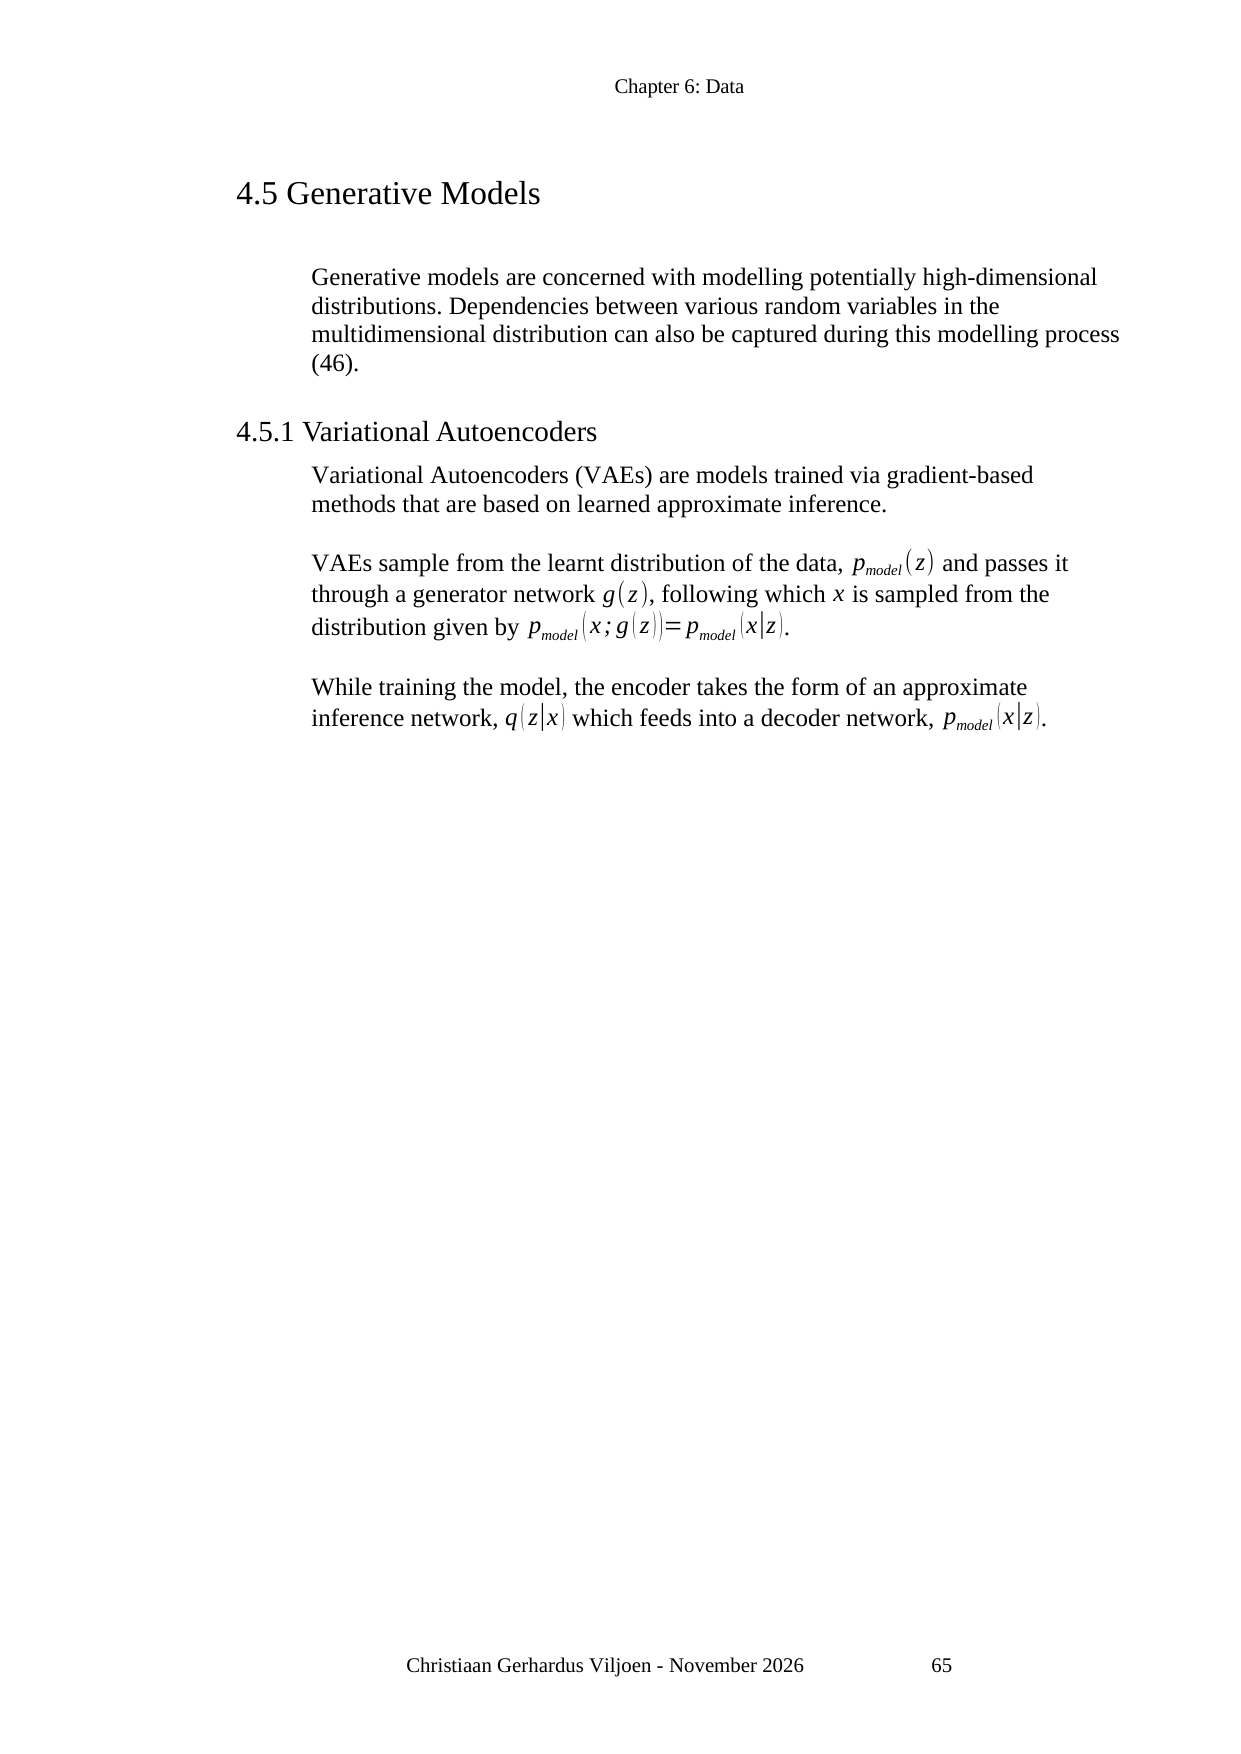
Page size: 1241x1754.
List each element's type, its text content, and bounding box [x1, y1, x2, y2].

text VAEs sample from the learnt distribution of the data, and passes it through a generator network , following which is sampled from the distribution given by . [311, 547, 1122, 643]
subtitle Variational Autoencoders [236, 414, 1122, 448]
subtitle Generative Models [236, 173, 1122, 211]
text While training the model, the encoder takes the form of an approximate inference network, which feeds into a decoder network, . [311, 672, 1122, 734]
text Generative models are concerned with modelling potentially high-dimensional distributions. Dependencies between various random variables in the multidimensional distribution can also be captured during this modelling process . [311, 262, 1122, 377]
text Variational Autoencoders (VAEs) are models trained via gradient-based methods that are based on learned approximate inference. [311, 461, 1122, 518]
